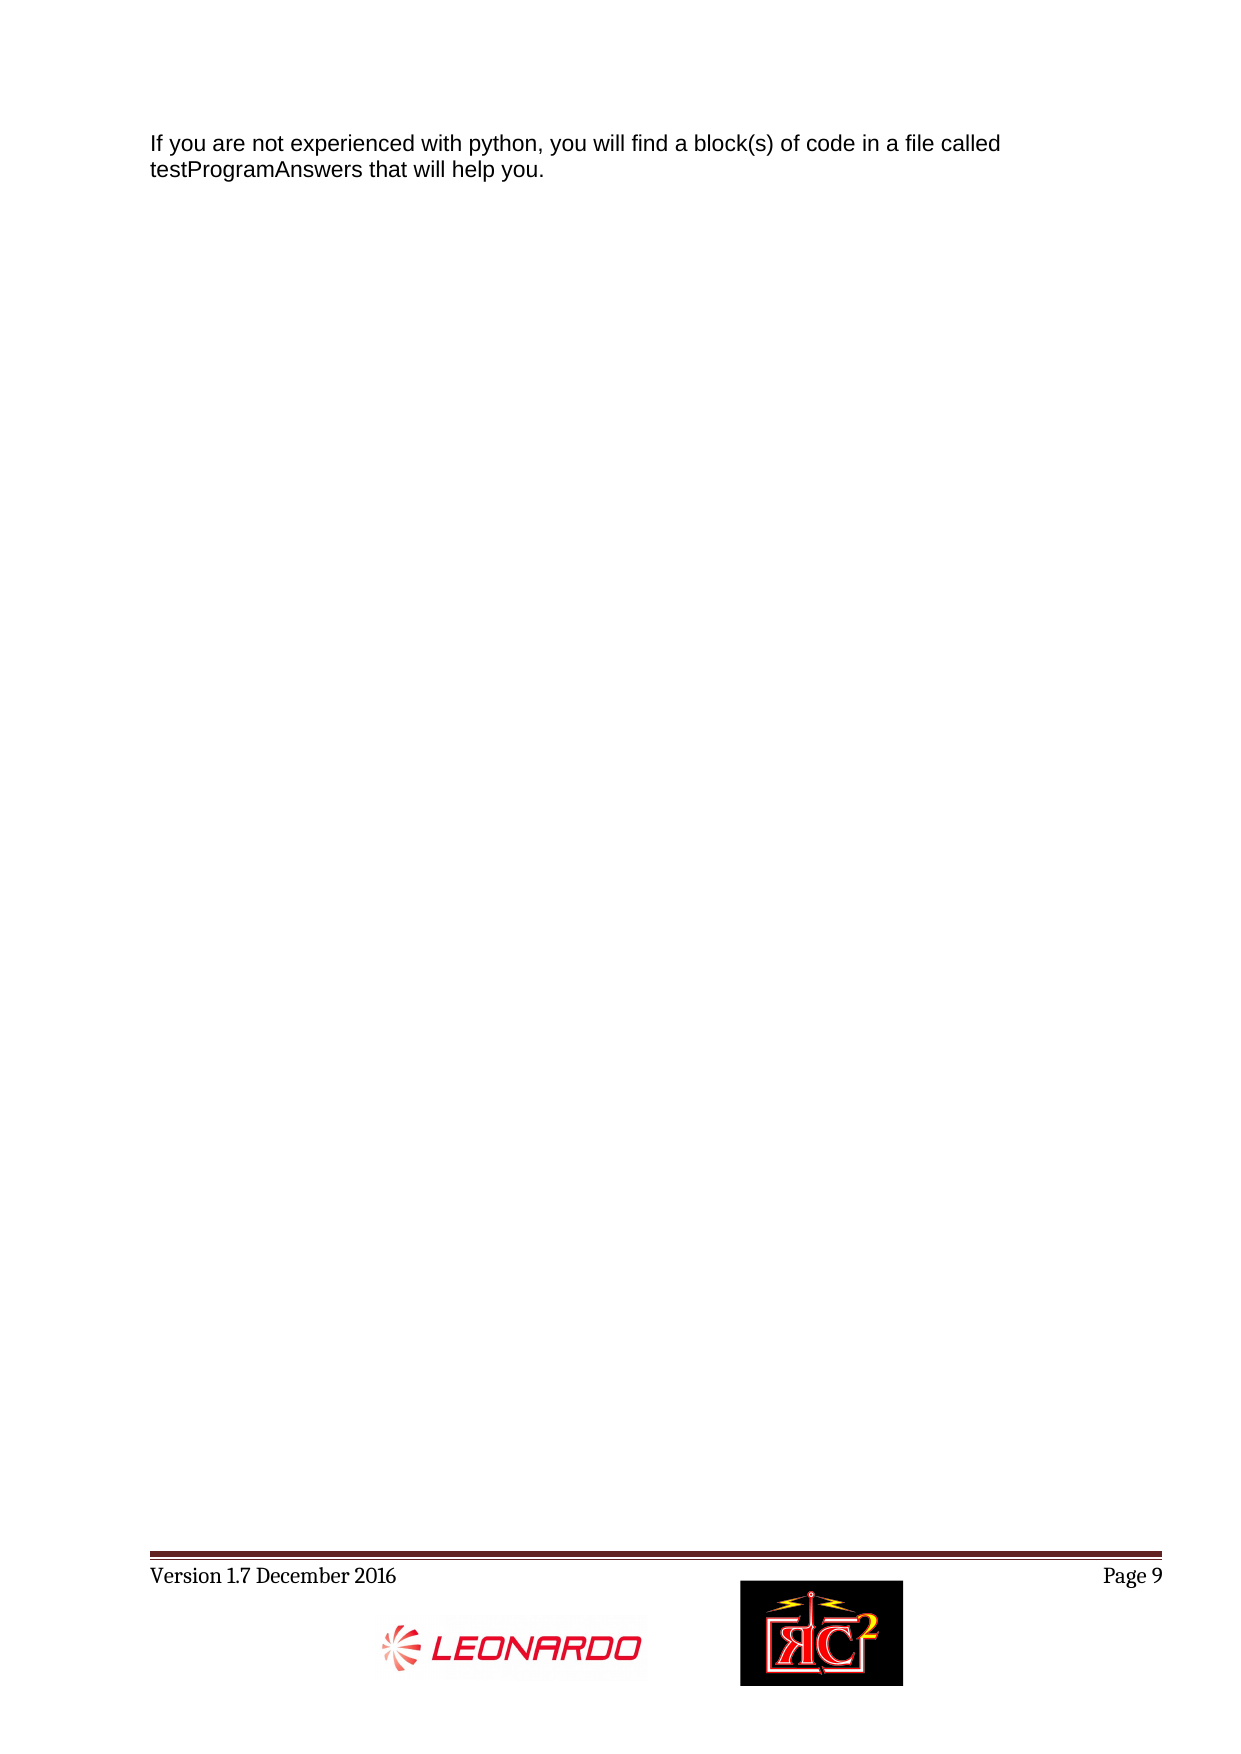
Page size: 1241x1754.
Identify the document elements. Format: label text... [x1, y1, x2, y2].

picture [766, 1591, 879, 1675]
text If you are not experienced with python, you will find a block(s) of code in a file called testProgramAnswers that will help you. [150, 130, 1162, 183]
picture [375, 1615, 648, 1681]
